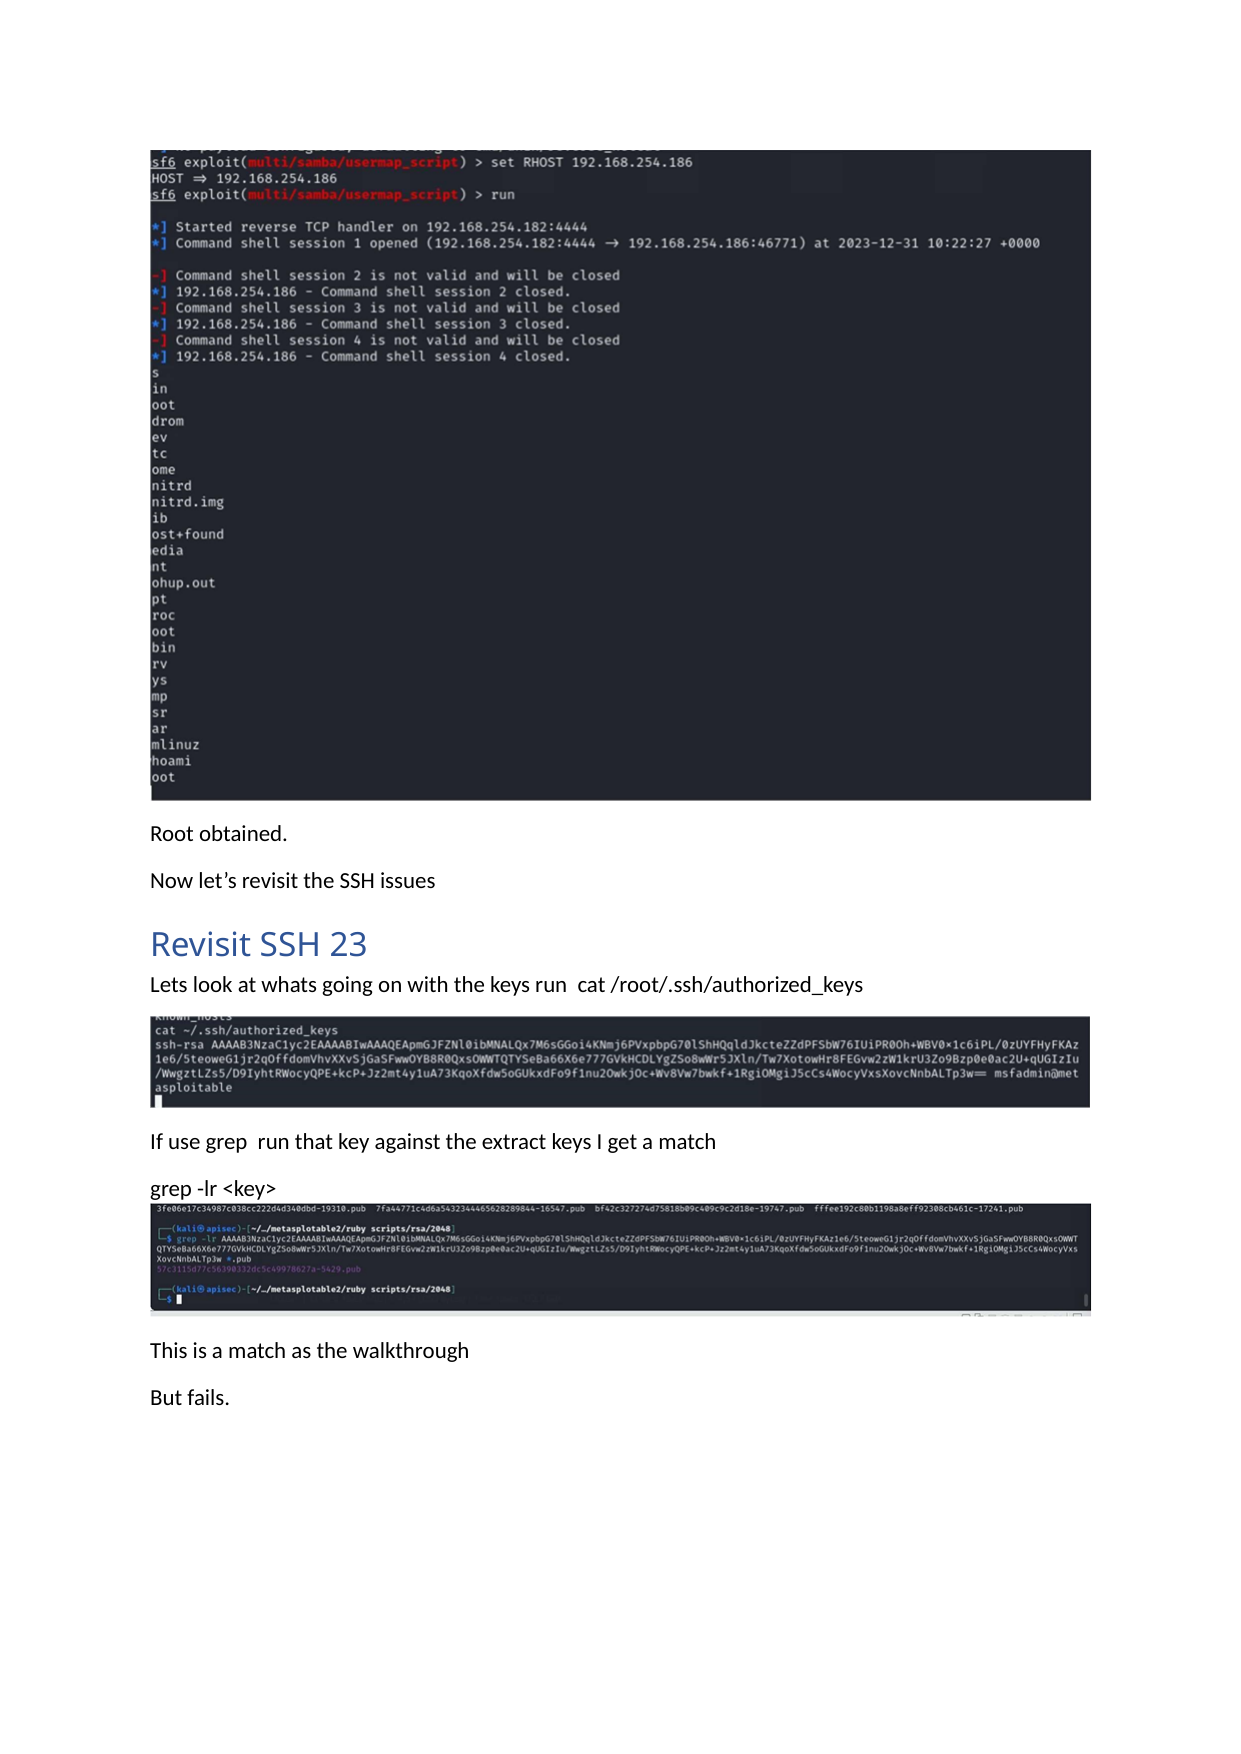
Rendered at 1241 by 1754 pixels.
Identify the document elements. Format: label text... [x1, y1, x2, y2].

text If use grep run that key against the extract keys I get a match [150, 1127, 1090, 1155]
text Lets look at whats going on with the keys run cat /root/.ssh/authorized_keys [150, 970, 1090, 998]
text But fails. [150, 1383, 1090, 1411]
text grep -lr <key> [150, 1174, 1090, 1203]
picture [150, 1203, 1092, 1317]
text This is a match as the walkthrough [150, 1336, 1090, 1364]
subtitle Revisit SSH 23 [150, 921, 1090, 966]
text Now let’s revisit the SSH issues [150, 866, 1090, 894]
picture [150, 150, 1092, 801]
picture [150, 1016, 1090, 1108]
text Root obtained. [150, 819, 1090, 847]
